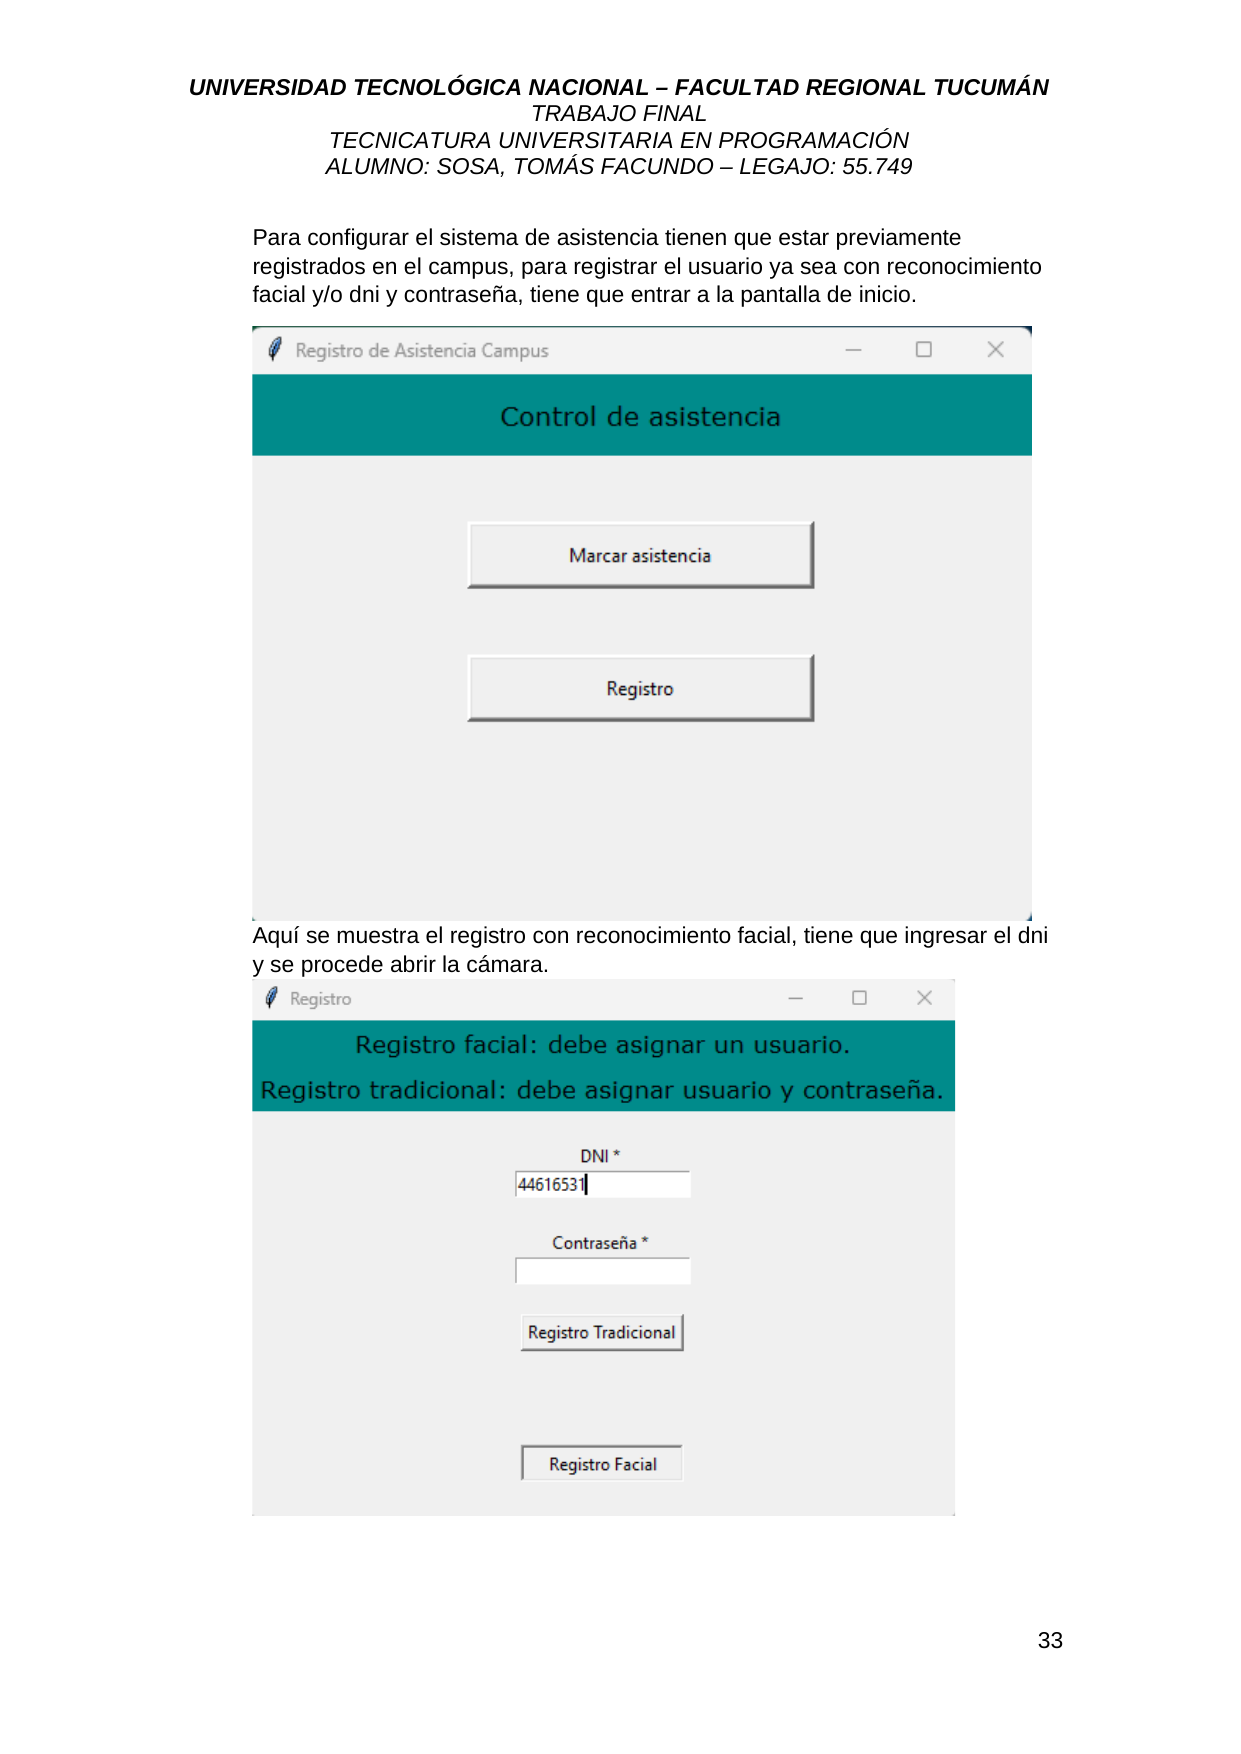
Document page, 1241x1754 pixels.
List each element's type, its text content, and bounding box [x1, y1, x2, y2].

list Aquí se muestra el registro con reconocimiento facial, tiene que ingresar el dni y se procede abrir la cámara. [252, 922, 1063, 977]
picture [252, 979, 956, 1516]
text Para configurar el sistema de asistencia tienen que estar previamente registrados en el campus, para registrar el usuario ya sea con reconocimiento facial y/o dni y contraseña, tiene que entrar a la pantalla de inicio. [252, 224, 1063, 308]
picture [252, 326, 1032, 921]
